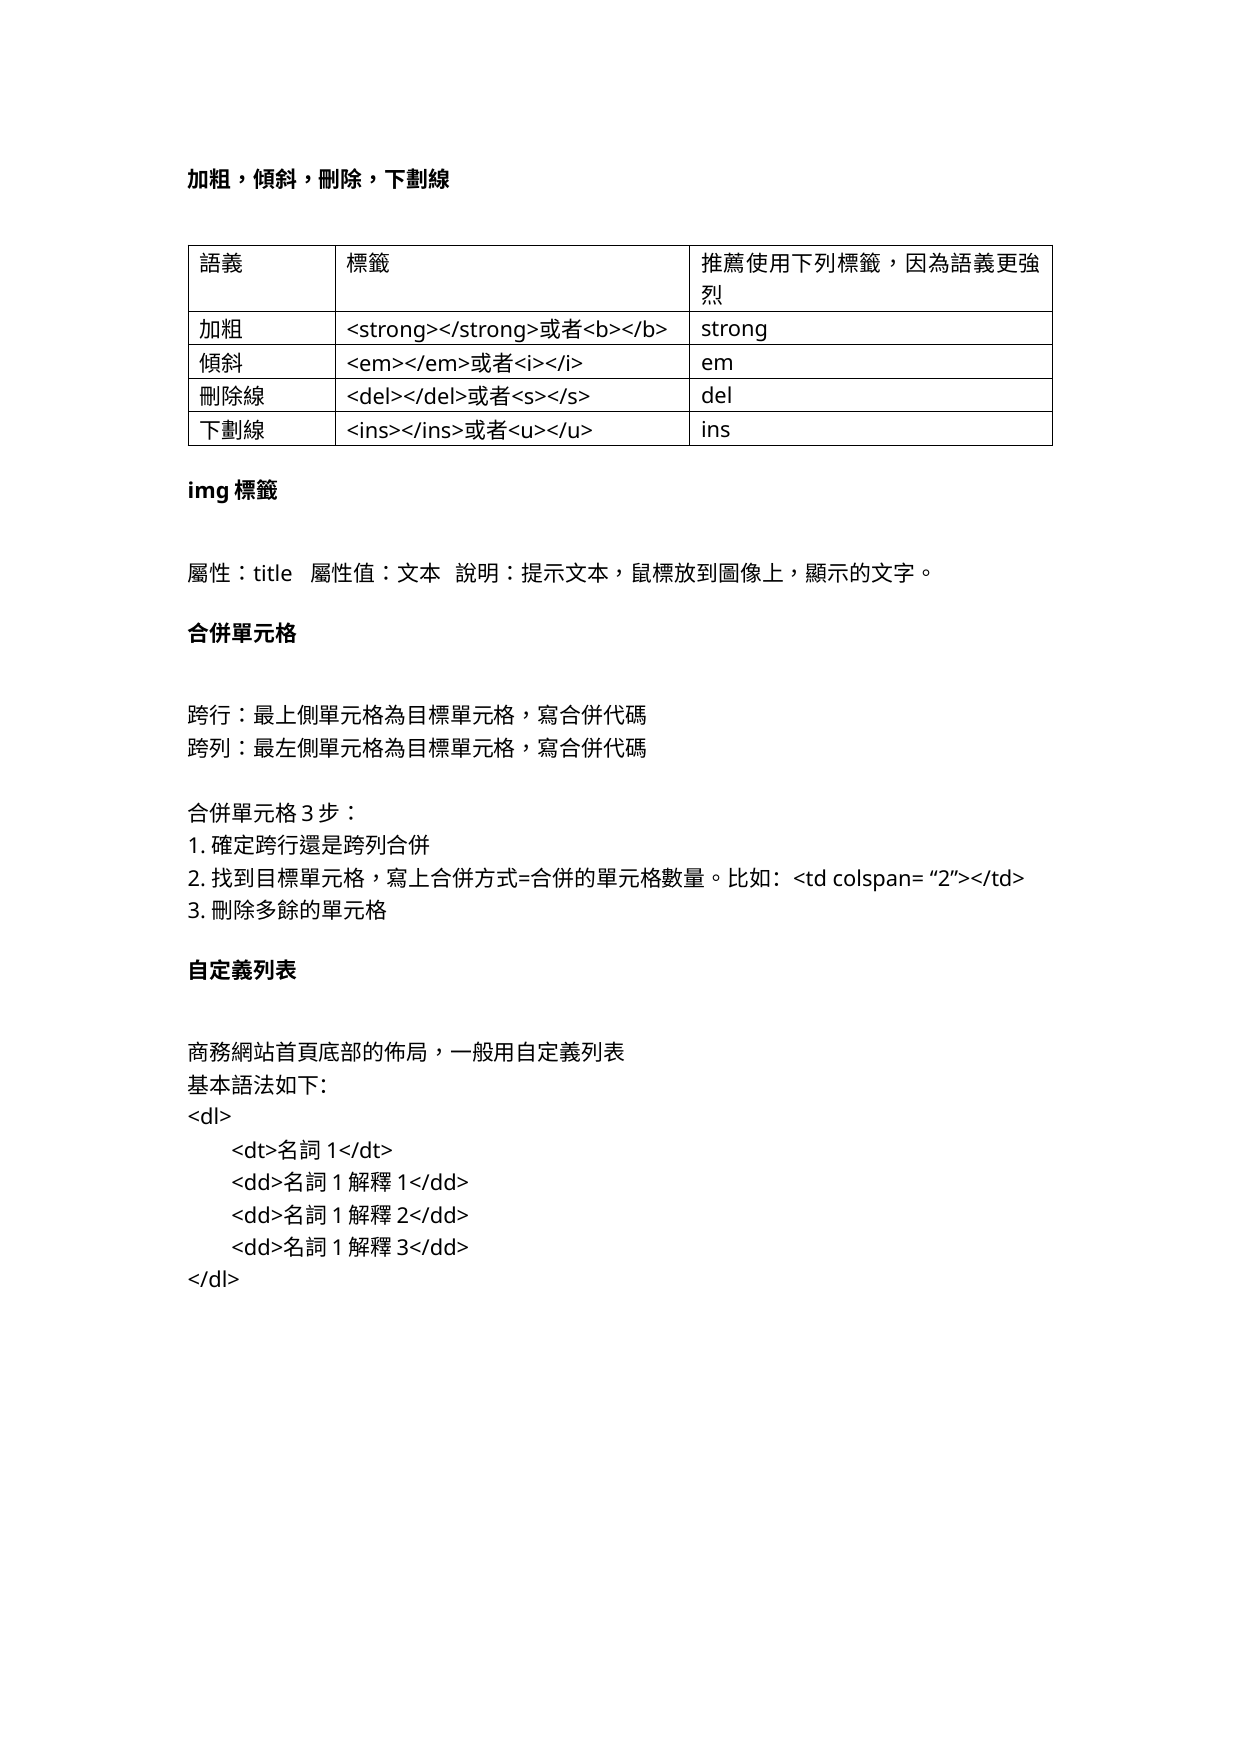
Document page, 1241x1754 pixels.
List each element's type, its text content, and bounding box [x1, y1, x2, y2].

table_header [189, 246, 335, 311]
text 3. 刪除多餘的單元格 [187, 893, 1053, 925]
text 1. 確定跨行還是跨列合併 [187, 828, 1053, 860]
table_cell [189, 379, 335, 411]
text <dl> [187, 1100, 1053, 1132]
text <dd>名詞1解釋2</dd> [187, 1197, 1053, 1230]
text 跨列：最左側單元格為目標單元格，寫合併代碼 [187, 730, 1053, 763]
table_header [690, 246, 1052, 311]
text 跨行：最上側單元格為目標單元格，寫合併代碼 [187, 698, 1053, 730]
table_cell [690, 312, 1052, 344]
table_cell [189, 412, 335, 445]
text <dt>名詞1</dt> [187, 1132, 1053, 1165]
text 合併單元格3步： [187, 795, 1053, 828]
subtitle img標籤 [187, 473, 1053, 505]
text 2. 找到目標單元格，寫上合併方式=合併的單元格數量。比如：<td colspan= “2”></td> [187, 860, 1053, 893]
text <dd>名詞1解釋3</dd> [187, 1230, 1053, 1262]
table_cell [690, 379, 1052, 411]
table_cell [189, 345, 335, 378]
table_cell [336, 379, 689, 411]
text </dl> [187, 1262, 1053, 1295]
text 屬性：title 屬性值：文本 說明：提示文本，鼠標放到圖像上，顯示的文字。 [187, 556, 1053, 588]
text <dd>名詞1解釋1</dd> [187, 1165, 1053, 1197]
subtitle 合併單元格 [187, 615, 1053, 648]
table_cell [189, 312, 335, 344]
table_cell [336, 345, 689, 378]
subtitle 自定義列表 [187, 952, 1053, 985]
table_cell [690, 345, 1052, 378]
text 商務網站首頁底部的佈局，一般用自定義列表 [187, 1035, 1053, 1067]
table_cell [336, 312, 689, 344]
text 基本語法如下： [187, 1067, 1053, 1100]
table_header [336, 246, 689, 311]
subtitle 加粗，傾斜，刪除，下劃線 [187, 162, 1053, 194]
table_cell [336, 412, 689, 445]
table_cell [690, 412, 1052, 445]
